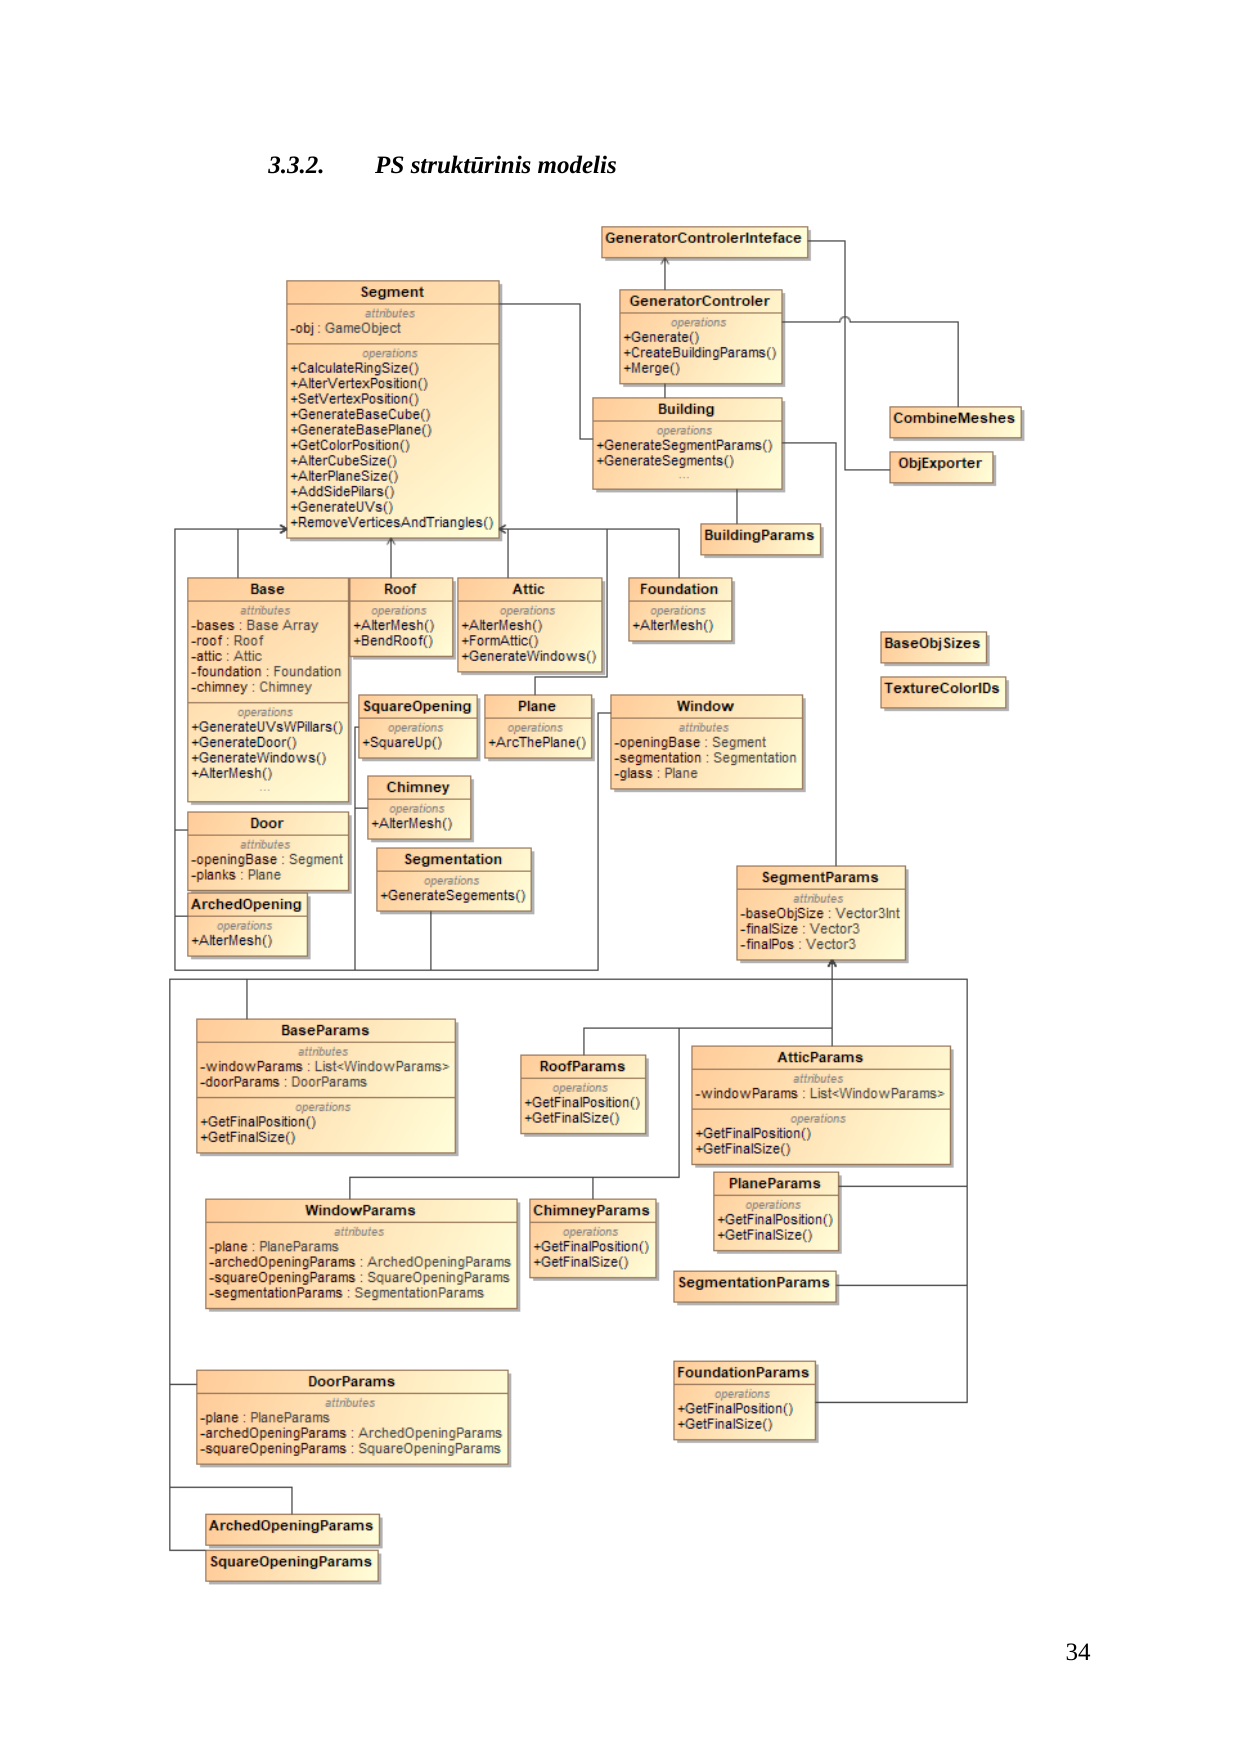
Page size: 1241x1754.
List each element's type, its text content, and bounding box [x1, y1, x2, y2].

picture [150, 207, 1040, 1600]
subtitle PS struktūrinis modelis [268, 150, 1090, 179]
